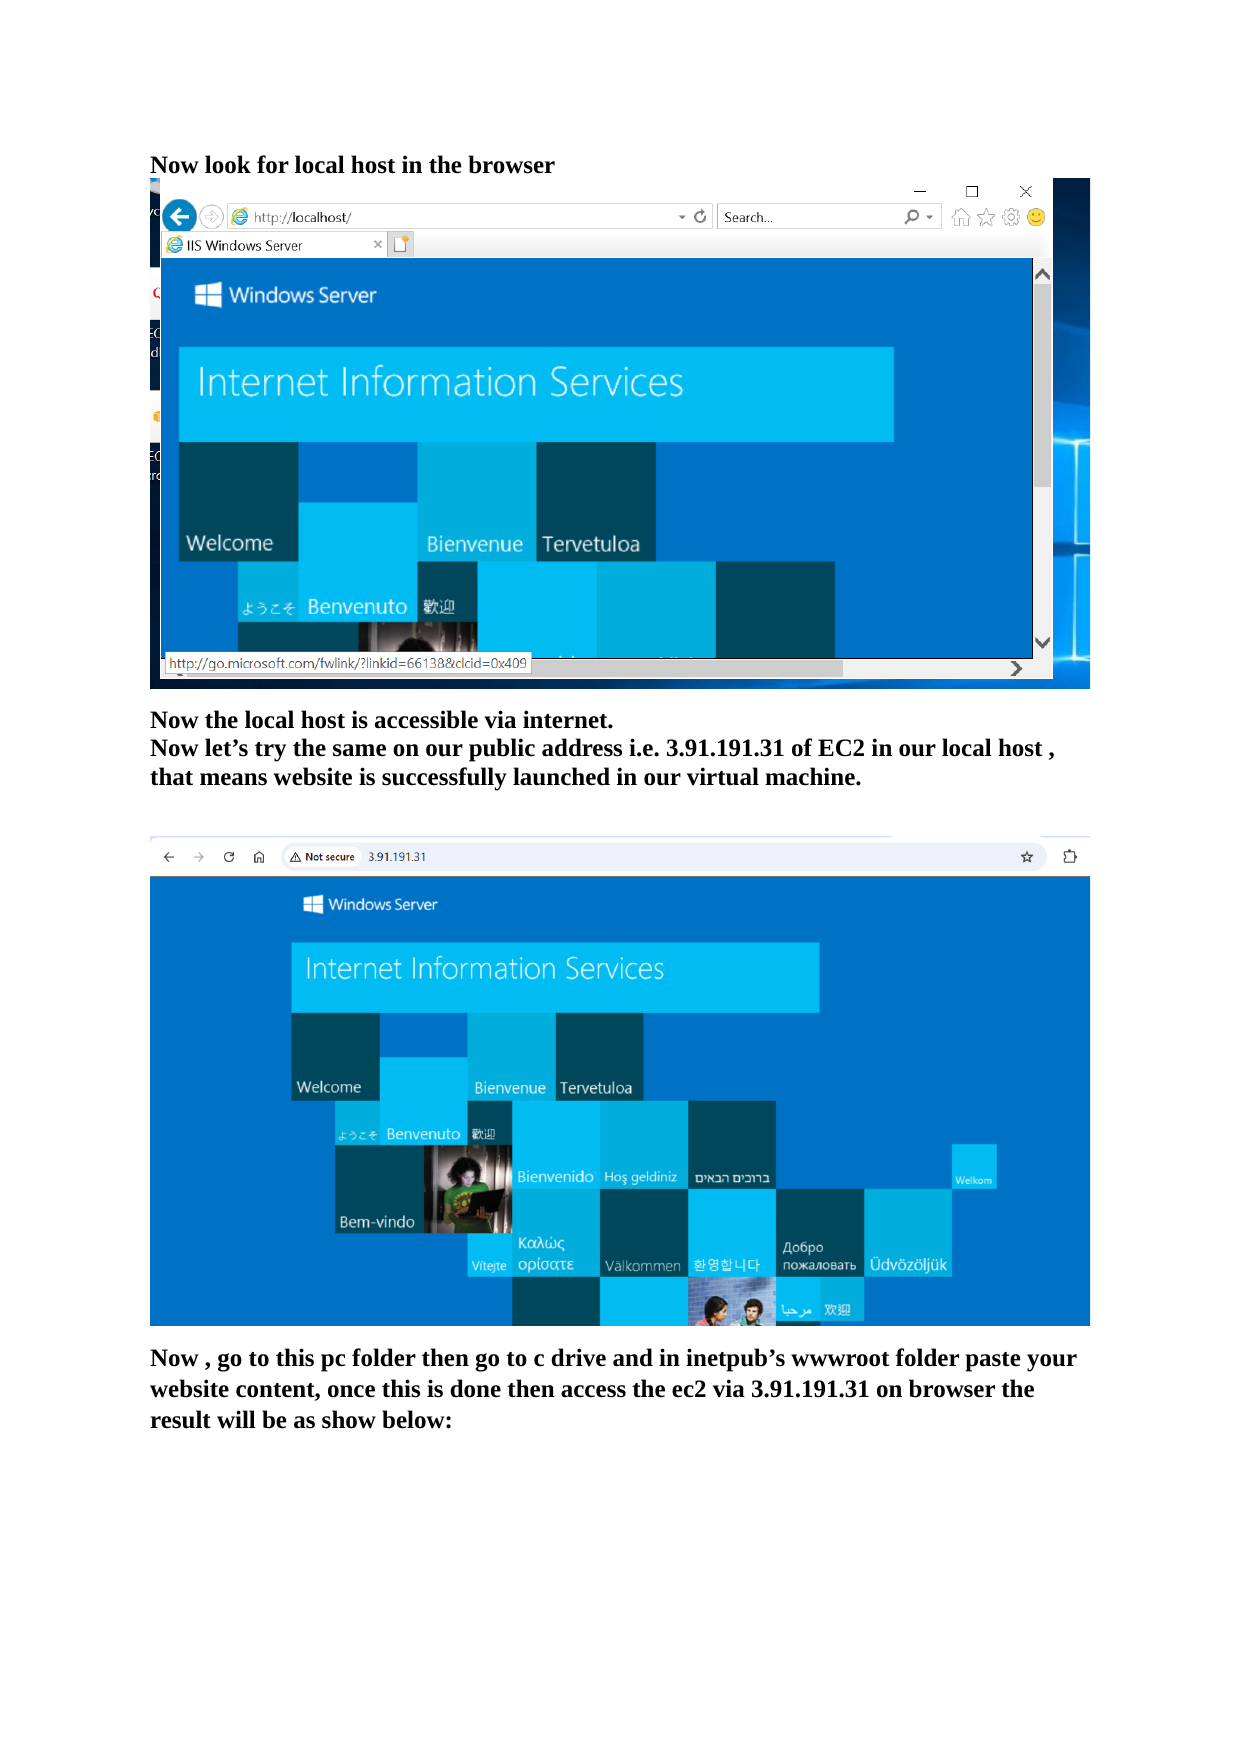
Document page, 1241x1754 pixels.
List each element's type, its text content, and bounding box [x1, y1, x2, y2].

picture [488, 1264, 495, 1270]
picture [347, 1221, 355, 1227]
picture [598, 964, 602, 977]
picture [734, 1175, 740, 1182]
picture [530, 1086, 536, 1093]
picture [299, 1082, 309, 1092]
picture [488, 1086, 498, 1092]
picture [584, 1083, 600, 1093]
picture [839, 1305, 850, 1315]
text Now , go to this pc folder then go to c drive and in inetpub’s wwwroot folder paste your website content, once this is done then access the ec2 via 3.91.191.31 on browser the result will be as show below: [150, 1343, 1090, 1433]
text Now the local host is accessible via internet. Now let’s try the same on our public address i.e. 3.91.191.31 of EC2 in our local host , that means website is successfully launched in our virtual machine. [150, 705, 1090, 791]
picture [394, 1220, 404, 1227]
picture [395, 962, 400, 974]
picture [513, 1086, 522, 1092]
picture [884, 1259, 892, 1270]
picture [578, 1085, 583, 1093]
text Now look for local host in the browser [150, 150, 1090, 178]
picture [355, 1219, 362, 1227]
picture [510, 961, 516, 975]
picture [329, 961, 335, 975]
picture [689, 1277, 776, 1326]
picture [806, 1245, 813, 1254]
picture [835, 1263, 843, 1269]
picture [826, 1305, 836, 1315]
picture [639, 967, 650, 972]
picture [150, 178, 1091, 689]
picture [604, 1082, 614, 1093]
picture [338, 967, 349, 972]
picture [473, 1130, 483, 1139]
picture [818, 1263, 825, 1269]
picture [581, 967, 592, 975]
picture [623, 1085, 631, 1093]
picture [318, 1081, 327, 1092]
picture [966, 1178, 979, 1183]
picture [150, 836, 1091, 1326]
picture [696, 1261, 704, 1270]
picture [381, 1014, 466, 1056]
picture [696, 1175, 706, 1182]
picture [637, 1173, 651, 1180]
picture [798, 1242, 806, 1250]
picture [713, 1175, 723, 1182]
picture [783, 1308, 796, 1315]
